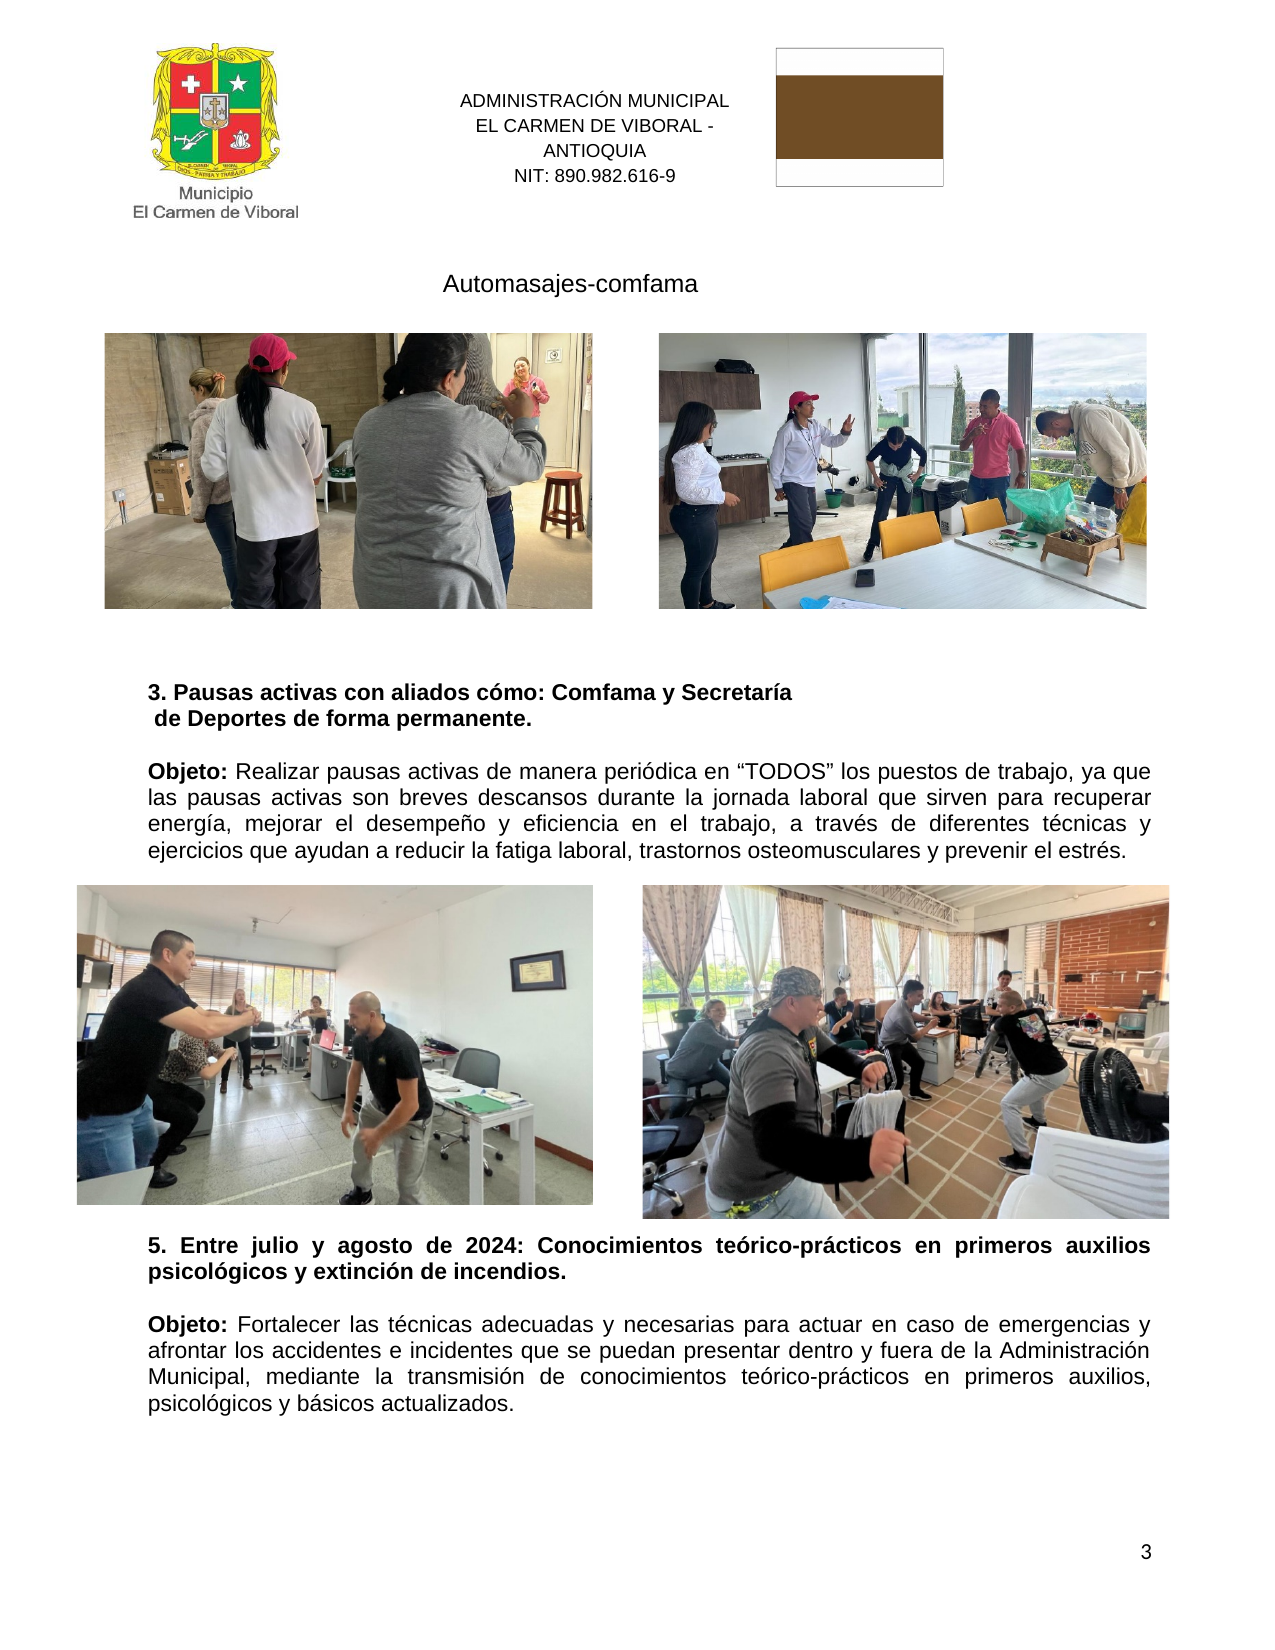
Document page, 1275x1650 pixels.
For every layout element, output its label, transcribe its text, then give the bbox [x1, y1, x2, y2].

text Objeto: Fortalecer las técnicas adecuadas y necesarias para actuar en caso de emergencias y afrontar los accidentes e incidentes que se puedan presentar dentro y fuera de la Administración Municipal, mediante la transmisión de conocimientos teórico-prácticos en primeros auxilios, psicológicos y básicos actualizados. [148, 1311, 1152, 1416]
picture [104, 333, 593, 609]
picture [658, 333, 1147, 609]
text 3. Pausas activas con aliados cómo: Comfama y Secretaría [148, 679, 1152, 705]
picture [132, 43, 298, 218]
picture [742, 44, 977, 190]
text de Deportes de forma permanente. [148, 705, 1152, 731]
picture [76, 885, 593, 1205]
text Objeto: Realizar pausas activas de manera periódica en “TODOS” los puestos de trabajo, ya que las pausas activas son breves descansos durante la jornada laboral que sirven para recuperar energía, mejorar el desempeño y eficiencia en el trabajo, a través de diferentes técnicas y ejercicios que ayudan a reducir la fatiga laboral, trastornos osteomusculares y prevenir el estrés. [148, 758, 1152, 863]
text 5. Entre julio y agosto de 2024: Conocimientos teórico-prácticos en primeros auxilios psicológicos y extinción de incendios. [148, 961, 1152, 1284]
picture [642, 885, 1171, 1219]
